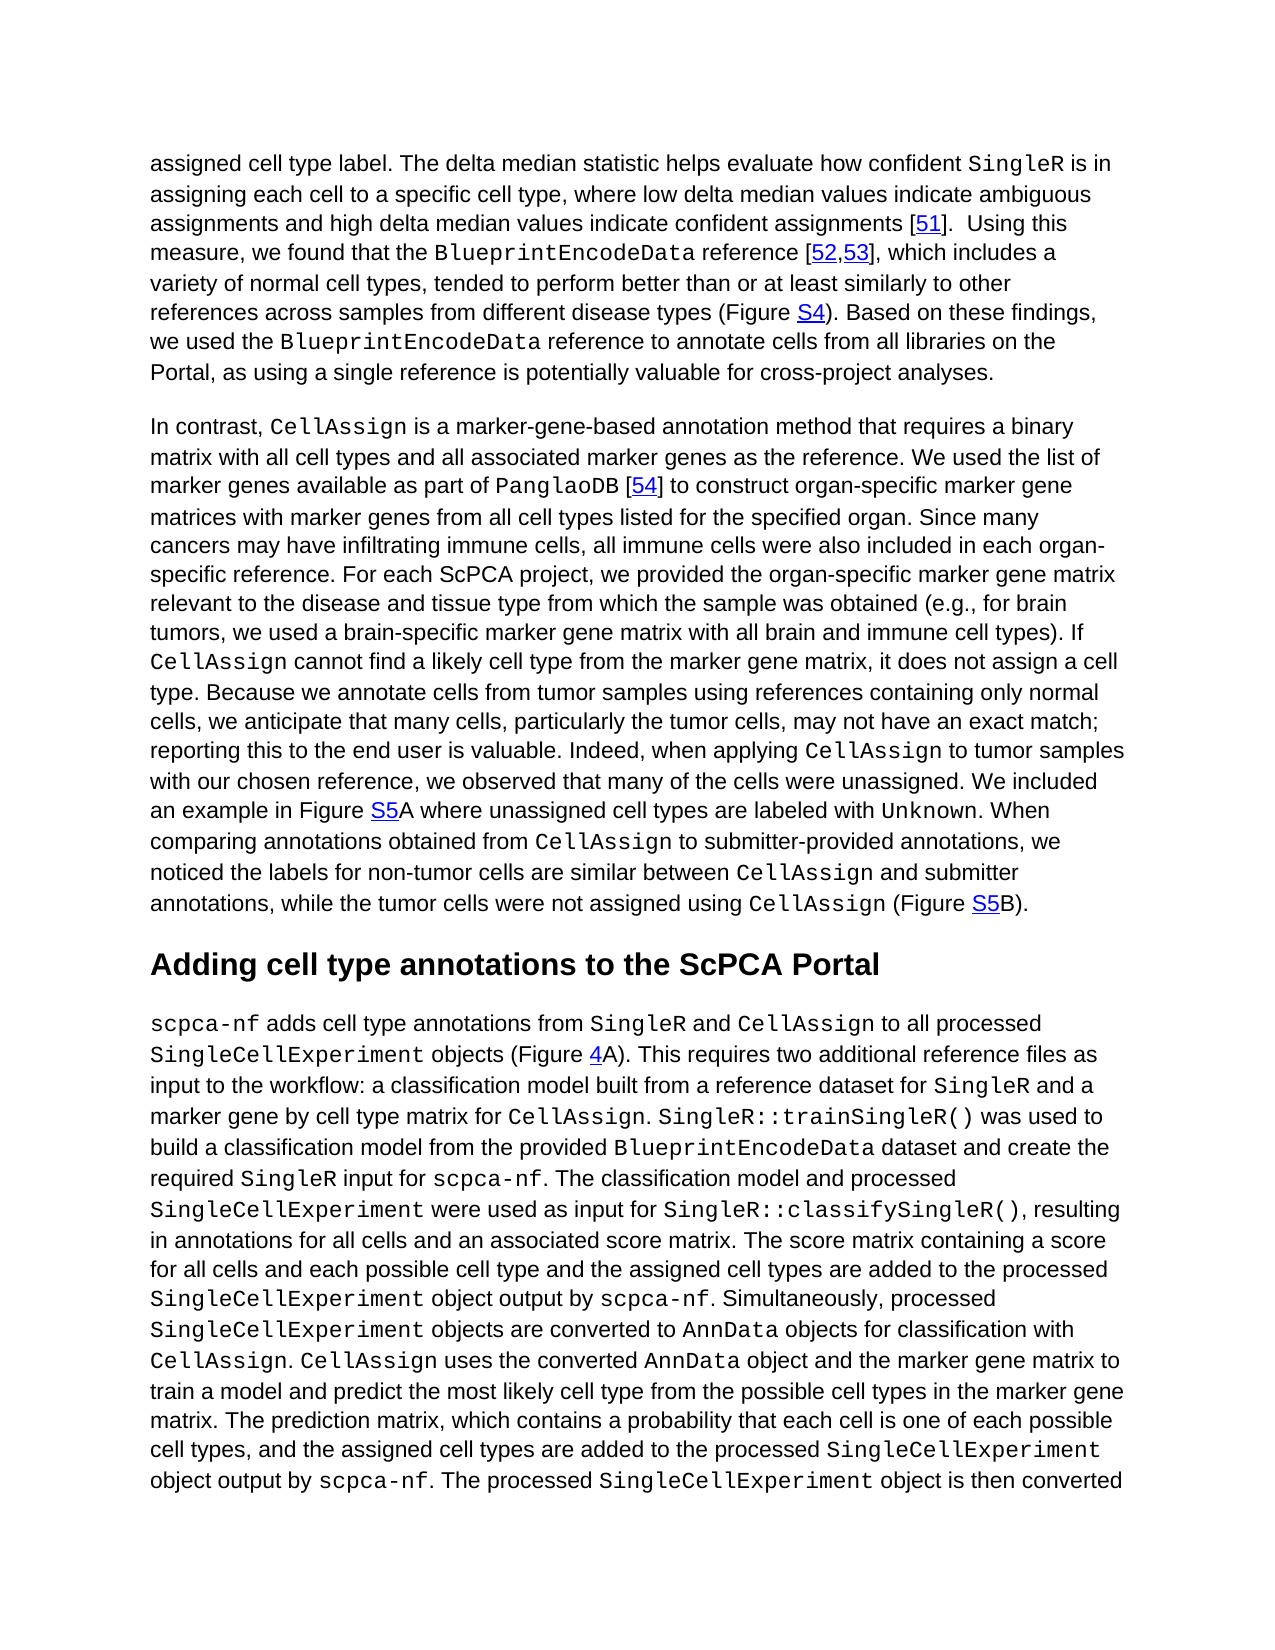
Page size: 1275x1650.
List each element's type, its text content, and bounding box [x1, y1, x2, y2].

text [150, 1010, 1125, 1495]
text In contrast, CellAssign is a marker-gene-based annotation method that requires a binary matrix with all cell types and all associated marker genes as the reference. We used the list of marker genes available as part of PanglaoDB [54] to construct organ-specific marker gene matrices with marker genes from all cell types listed for the specified organ. Since many cancers may have infiltrating immune cells, all immune cells were also included in each organ-specific reference. For each ScPCA project, we provided the organ-specific marker gene matrix relevant to the disease and tissue type from which the sample was obtained (e.g., for brain tumors, we used a brain-specific marker gene matrix with all brain and immune cell types). If CellAssign cannot find a likely cell type from the marker gene matrix, it does not assign a cell type. Because we annotate cells from tumor samples using references containing only normal cells, we anticipate that many cells, particularly the tumor cells, may not have an exact match; reporting this to the end user is valuable. Indeed, when applying CellAssign to tumor samples with our chosen reference, we observed that many of the cells were unassigned. We included an example in Figure S5A where unassigned cell types are labeled with Unknown. When comparing annotations obtained from CellAssign to submitter-provided annotations, we noticed the labels for non-tumor cells are similar between CellAssign and submitter annotations, while the tumor cells were not assigned using CellAssign (Figure S5B). [150, 413, 1125, 918]
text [150, 150, 1125, 385]
subtitle Adding cell type annotations to the ScPCA Portal [150, 946, 1125, 982]
